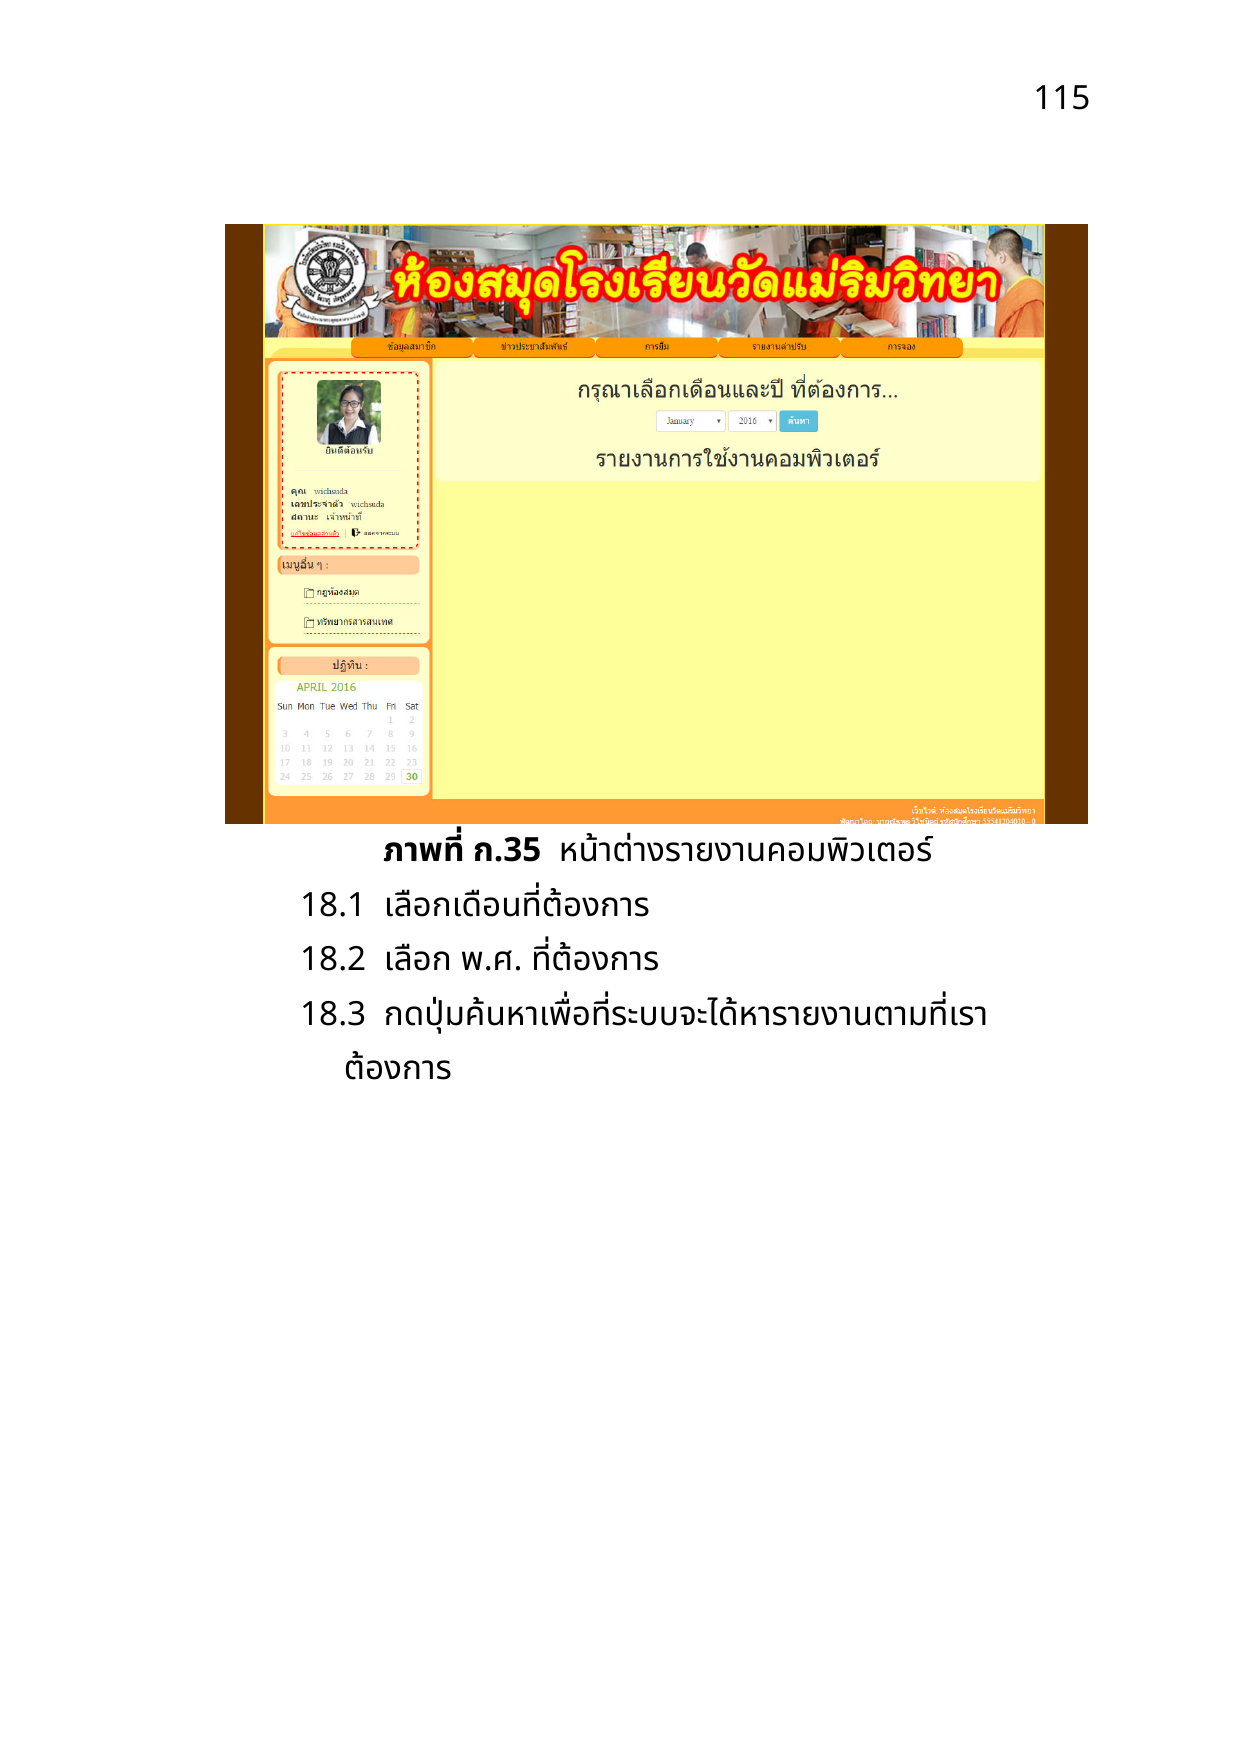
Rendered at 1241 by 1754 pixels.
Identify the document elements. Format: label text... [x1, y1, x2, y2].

text ภาพที่ ก.35 หน้าต่างรายงานคอมพิวเตอร์ [225, 826, 1090, 876]
list เลือก พ.ศ. ที่ต้องการ [300, 935, 1090, 986]
picture [225, 224, 1088, 824]
list เลือกเดือนที่ต้องการ [300, 880, 1090, 931]
list กดปุ่มค้นหาเพื่อที่ระบบจะได้หารายงานตามที่เราต้องการ [300, 989, 1090, 1094]
